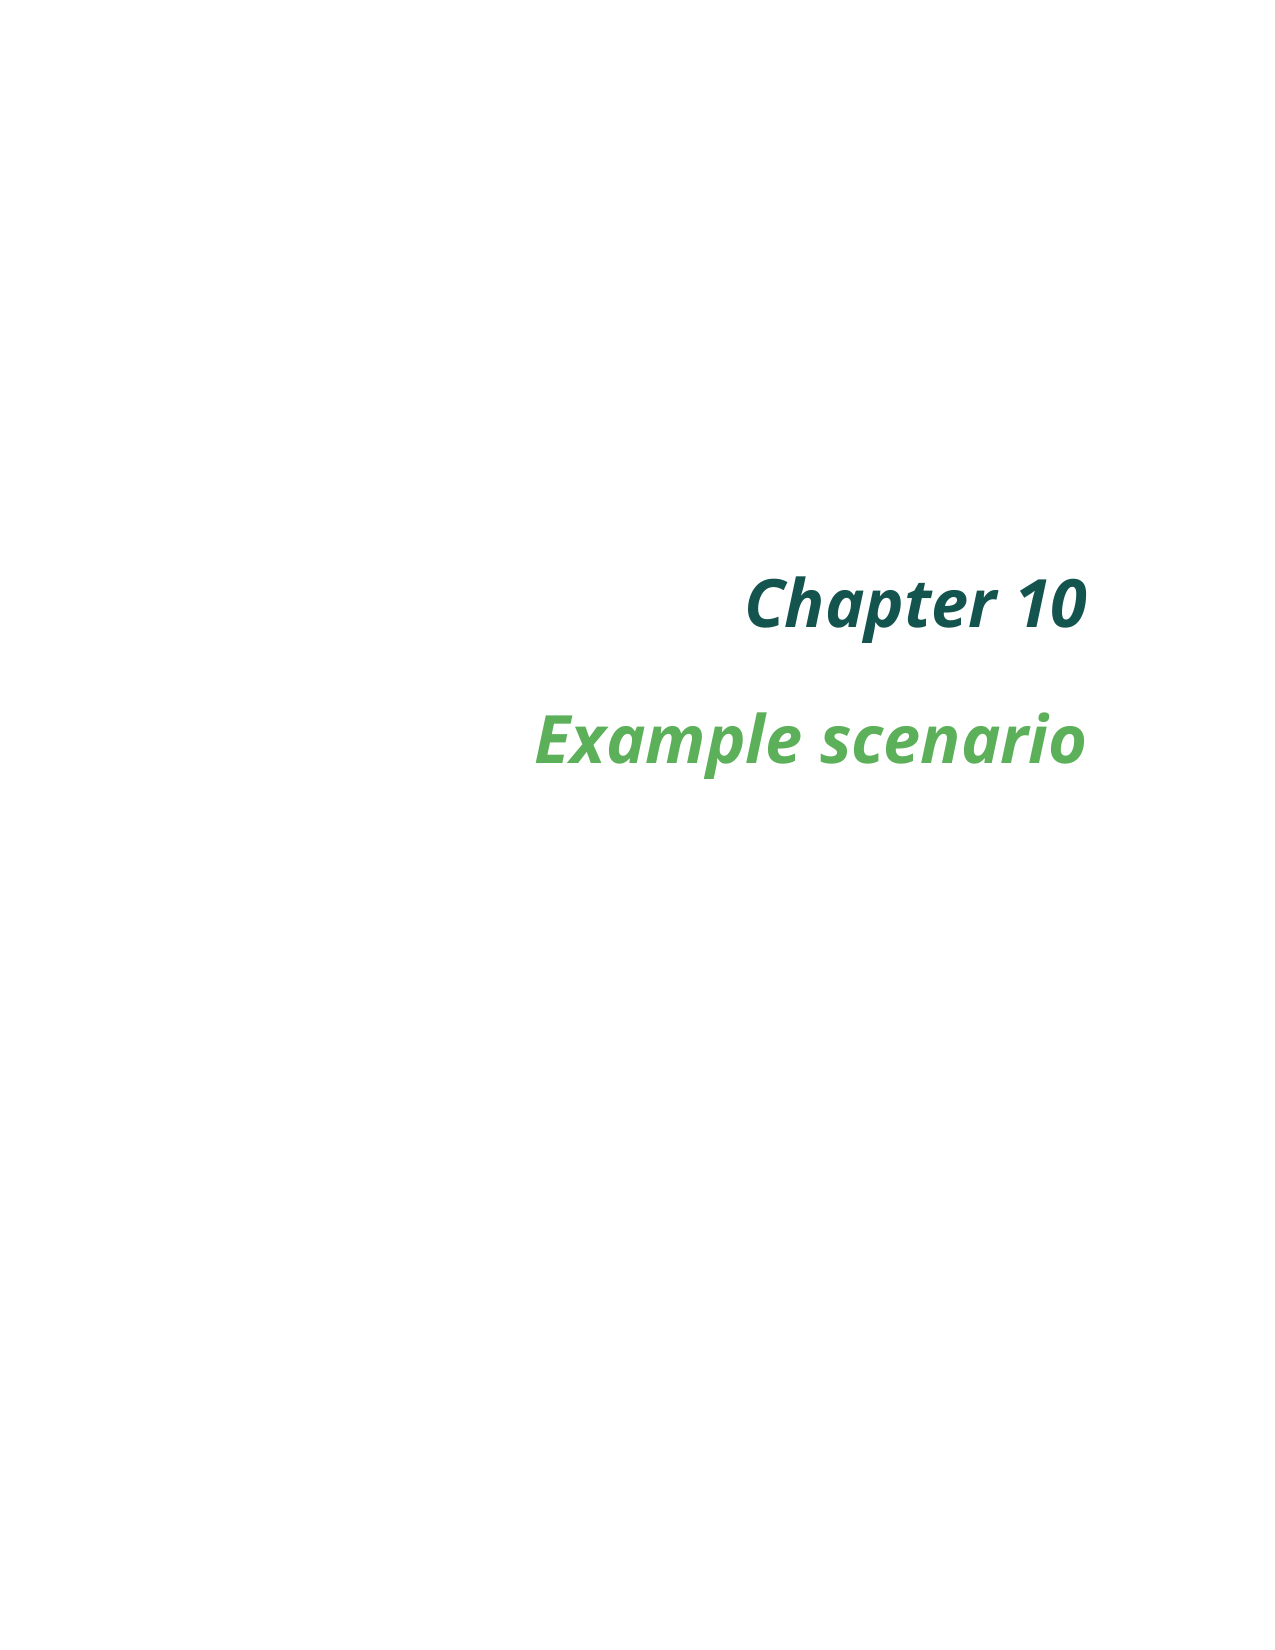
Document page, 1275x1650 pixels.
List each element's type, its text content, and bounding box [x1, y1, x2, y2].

subtitle Chapter 10 Example scenario [187, 556, 1087, 783]
